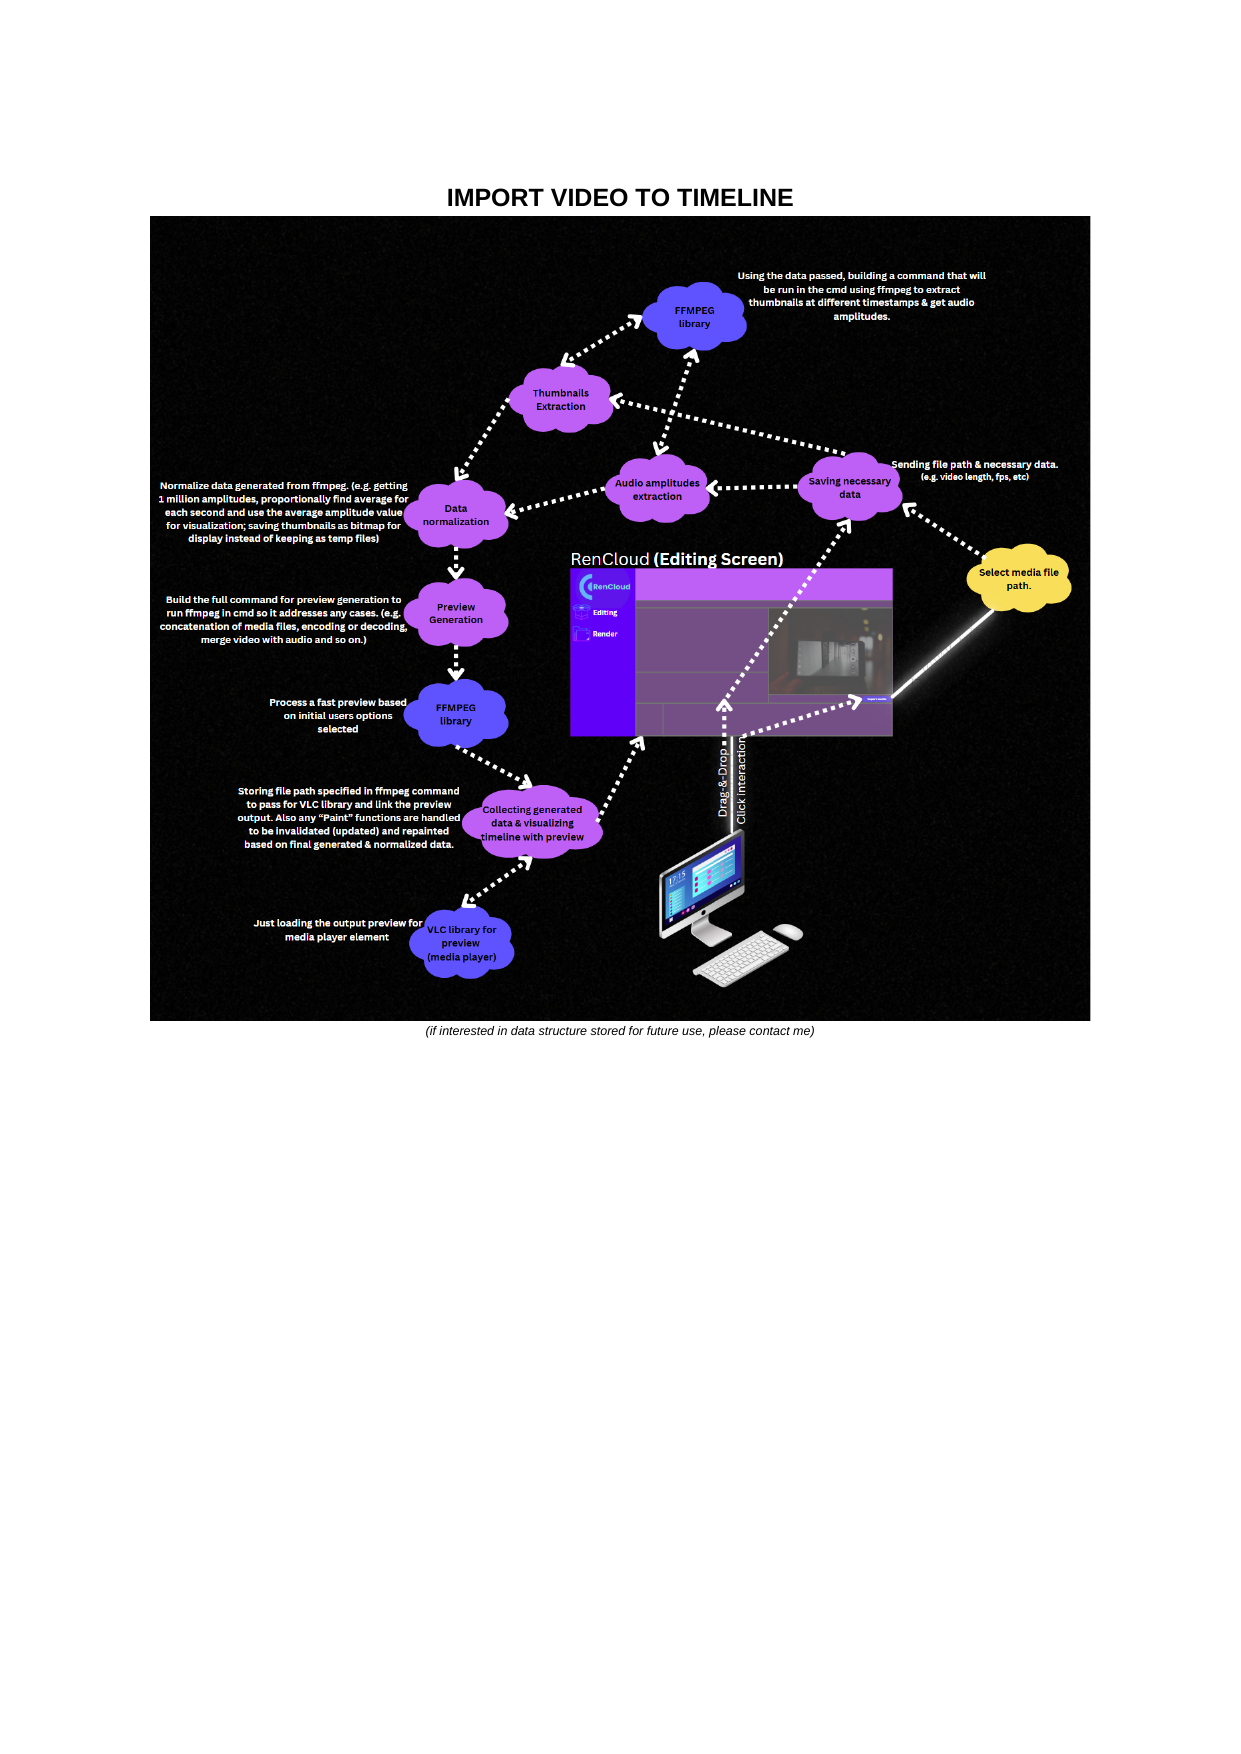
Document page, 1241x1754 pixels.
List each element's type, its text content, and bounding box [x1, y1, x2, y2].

picture [150, 216, 1091, 1021]
text (if interested in data structure stored for future use, please contact me) [150, 1024, 1090, 1038]
text IMPORT VIDEO TO TIMELINE [150, 183, 1090, 212]
